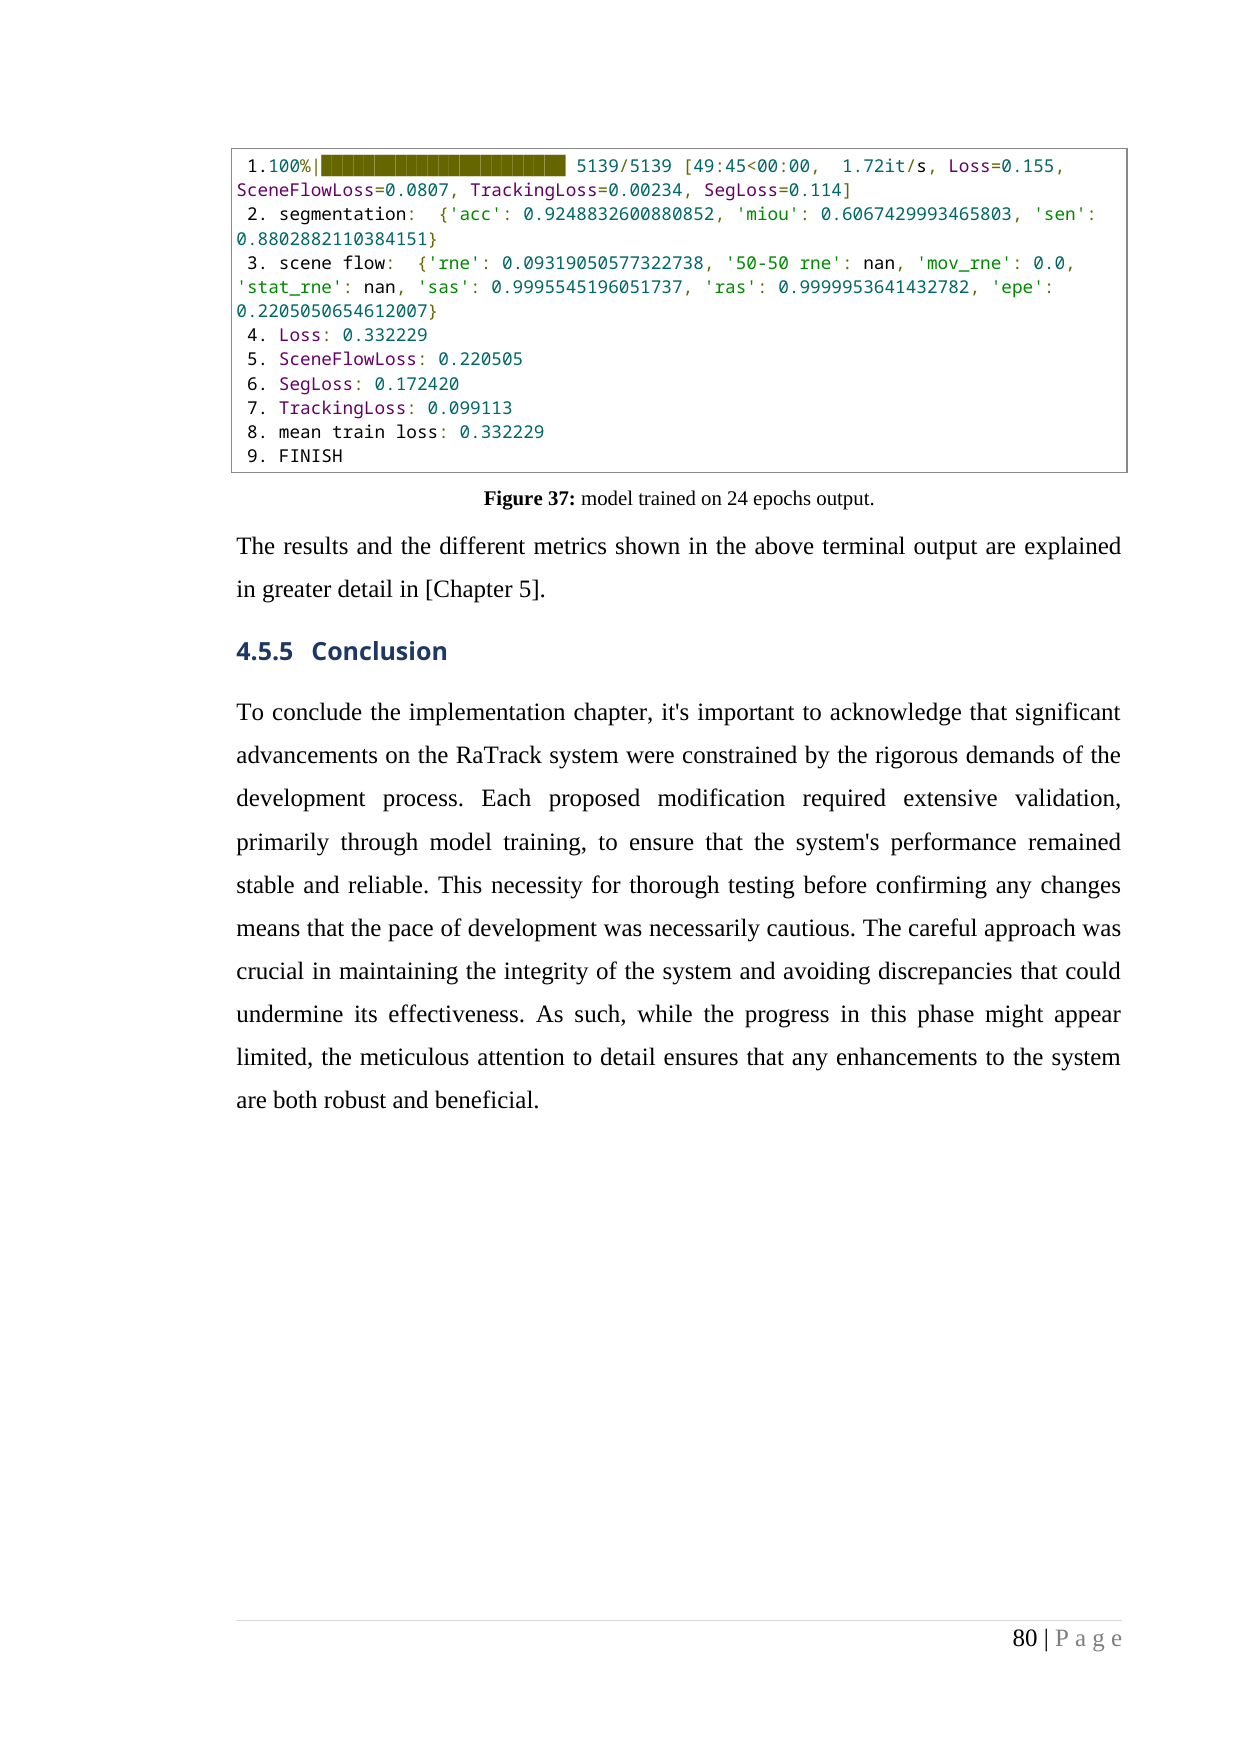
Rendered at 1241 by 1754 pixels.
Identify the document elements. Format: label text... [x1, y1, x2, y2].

text 2. segmentation: {'acc': 0.9248832600880852, 'miou': 0.6067429993465803, 'sen': 0.8802882110384151} [236, 202, 1122, 250]
text 5. SceneFlowLoss: 0.220505 [236, 347, 1122, 371]
text The results and the different metrics shown in the above terminal output are explained in greater detail in [Chapter 5]. [236, 531, 1122, 603]
text 4. Loss: 0.332229 [236, 323, 1122, 347]
text To conclude the implementation chapter, it's important to acknowledge that significant advancements on the RaTrack system were constrained by the rigorous demands of the development process. Each proposed modification required extensive validation, primarily through model training, to ensure that the system's performance remained stable and reliable. This necessity for thorough testing before confirming any changes means that the pace of development was necessarily cautious. The careful approach was crucial in maintaining the integrity of the system and avoiding discrepancies that could undermine its effectiveness. As such, while the progress in this phase might appear limited, the meticulous attention to detail ensures that any enhancements to the system are both robust and beneficial. [236, 697, 1122, 1114]
text 1.100%|███████████████████████ 5139/5139 [49:45<00:00, 1.72it/s, Loss=0.155, SceneFlowLoss=0.0807, TrackingLoss=0.00234, SegLoss=0.114] [232, 149, 1126, 202]
text 3. scene flow: {'rne': 0.09319050577322738, '50-50 rne': nan, 'mov_rne': 0.0, 'stat_rne': nan, 'sas': 0.9995545196051737, 'ras': 0.9999953641432782, 'epe': 0.2205050654612007} [236, 250, 1122, 323]
text 7. TrackingLoss: 0.099113 [236, 395, 1122, 419]
text 8. mean train loss: 0.332229 [236, 419, 1122, 438]
text 9. FINISH [232, 438, 1126, 472]
text 6. SegLoss: 0.172420 [236, 371, 1122, 395]
text Figure 37: model trained on 24 epochs output. [236, 486, 1122, 510]
subtitle Conclusion [236, 634, 1122, 668]
